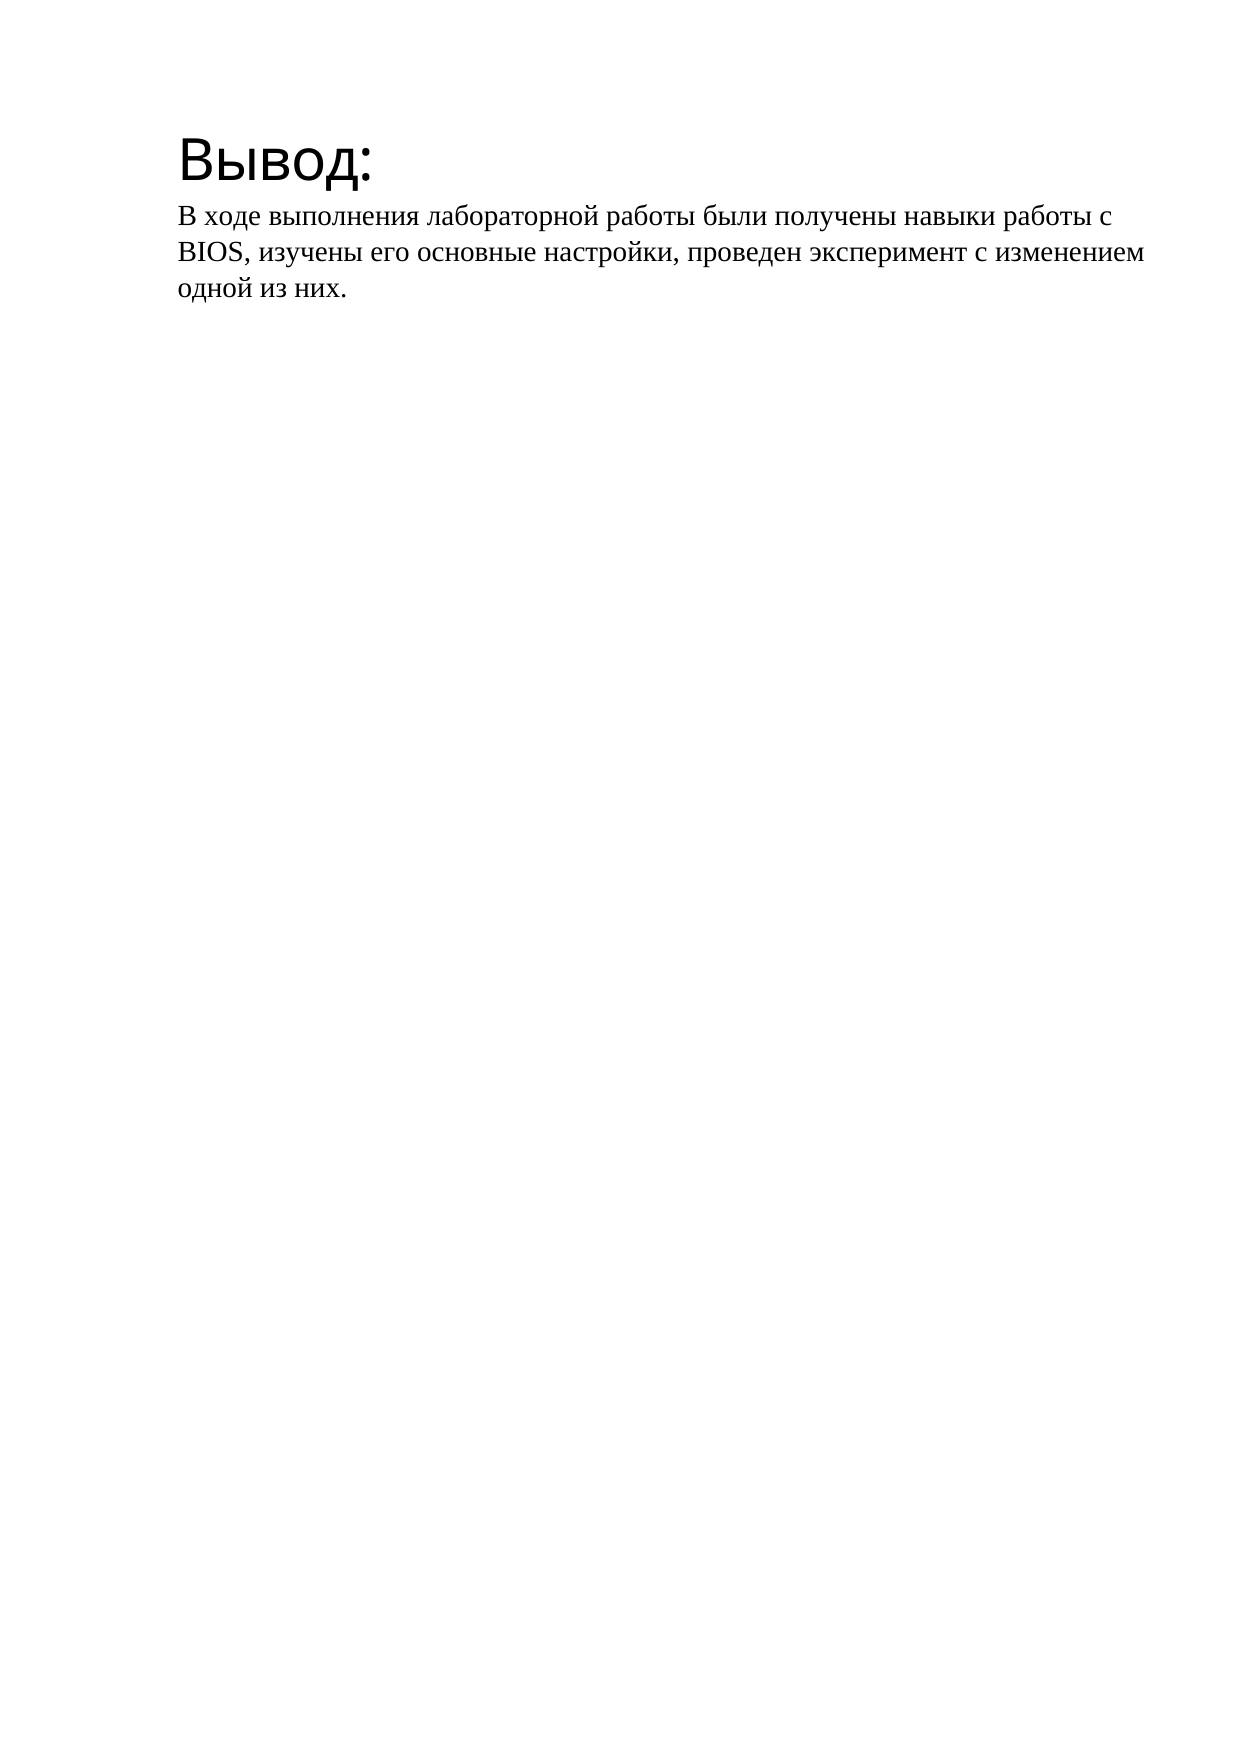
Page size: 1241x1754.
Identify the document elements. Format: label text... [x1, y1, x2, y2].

title Вывод: [177, 118, 1152, 198]
text В ходе выполнения лабораторной работы были получены навыки работы с BIOS, изучены его основные настройки, проведен эксперимент с изменением одной из них. [177, 198, 1152, 303]
